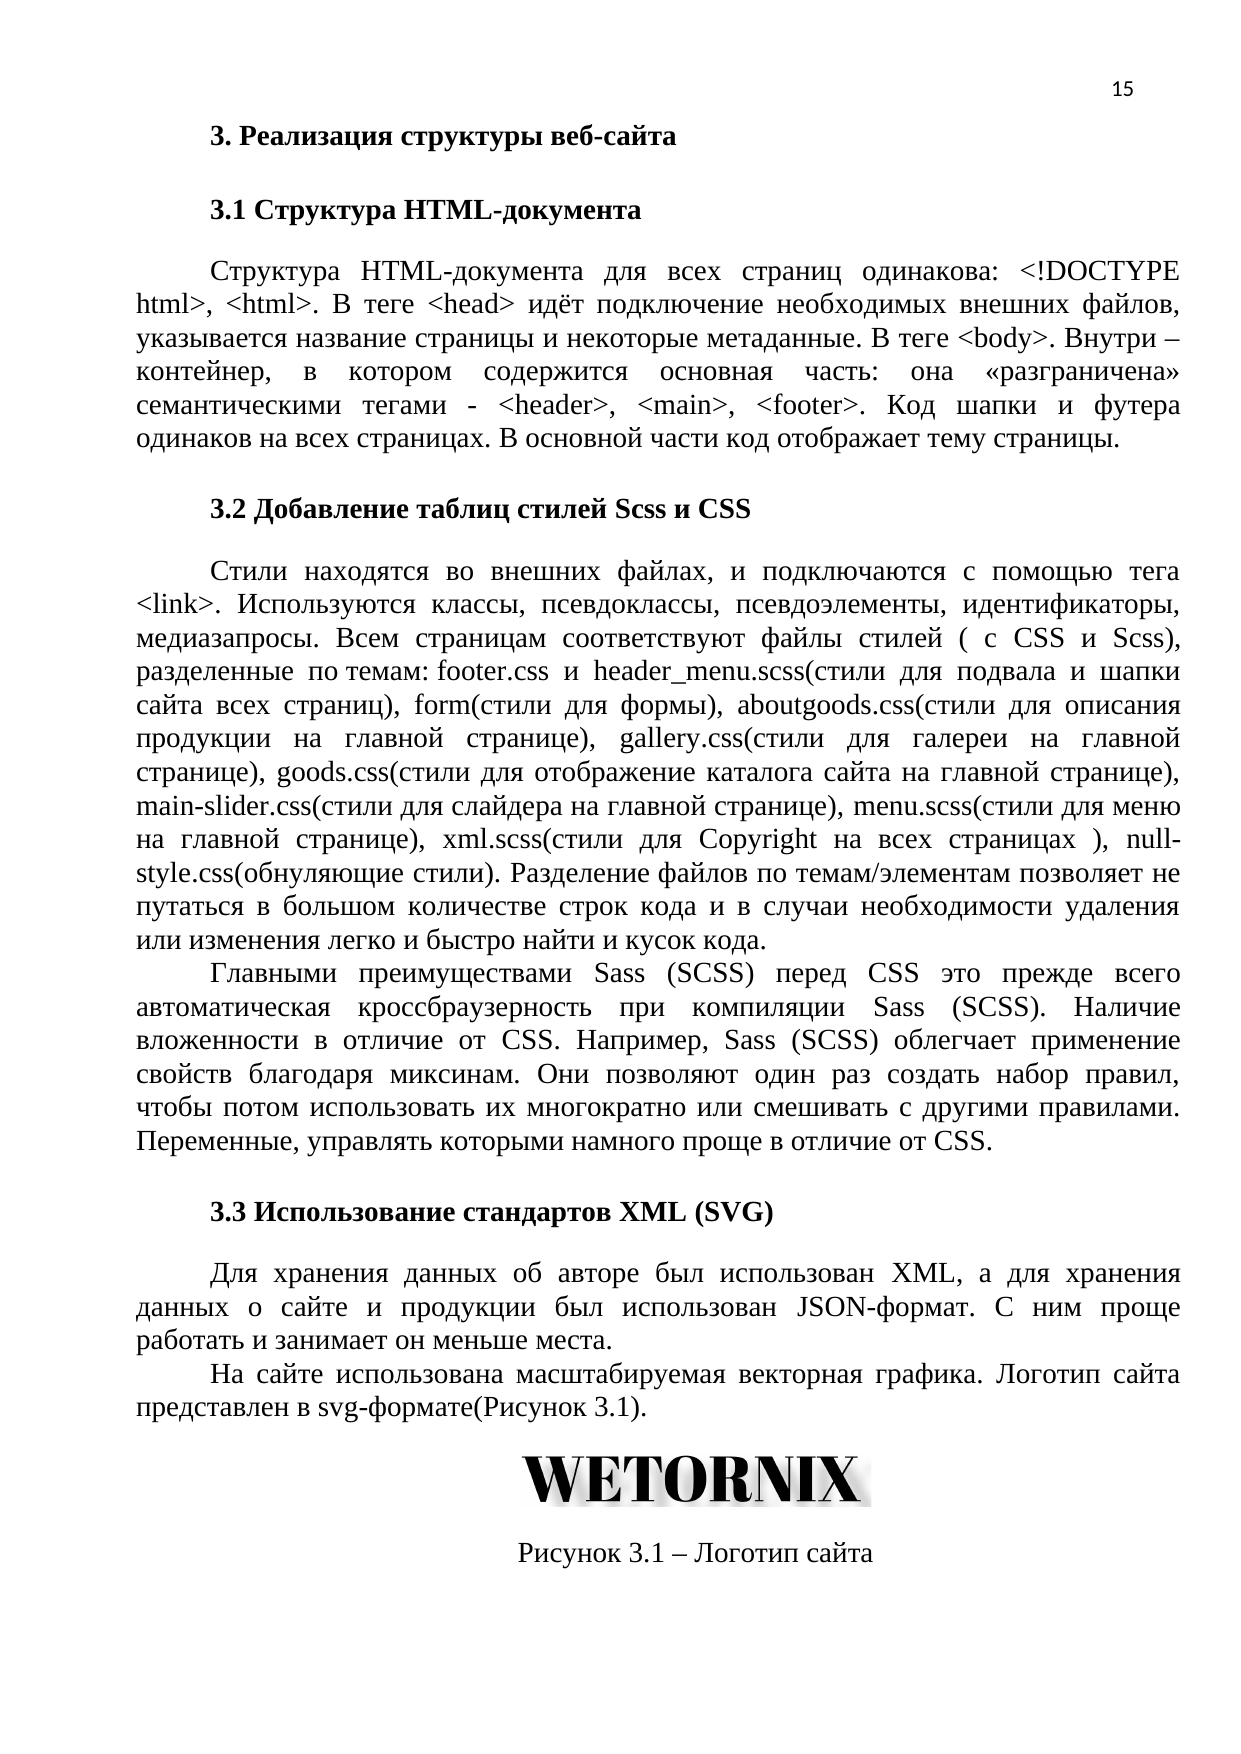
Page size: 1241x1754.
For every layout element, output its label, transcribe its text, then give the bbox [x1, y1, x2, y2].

text На сайте использована масштабируемая векторная графика. Логотип сайта представлен в svg-формате(Рисунок 3.1). [136, 1356, 1181, 1423]
subtitle 3.1 Структура HTML-документа [136, 192, 1181, 225]
subtitle 3.2 Добавление таблиц стилей Scss и CSS [136, 492, 1181, 525]
text Структура HTML-документа для всех страниц одинакова: <!DOCTYPE html>, <html>. В теге <head> идёт подключение необходимых внешних файлов, указывается название страницы и некоторые метаданные. В теге <body>. Внутри – контейнер, в котором содержится основная часть: она «разграничена» семантическими тегами - <header>, <main>, <footer>. Код шапки и футера одинаков на всех страницах. В основной части код отображает тему страницы. [136, 253, 1181, 454]
text Стили находятся во внешних файлах, и подключаются с помощью тега <link>. Используются классы, псевдоклассы, псевдоэлементы, идентификаторы, медиазапросы. Всем страницам соответствуют файлы стилей ( с CSS и Sсss), разделенные по темам: footer.css и header_menu.scss(стили для подвала и шапки сайта всех страниц), form(cтили для формы), aboutgoods.css(стили для описания продукции на главной странице), gallery.css(стили для галереи на главной странице), goods.css(стили для отображение каталога сайта на главной странице), main-slider.css(cтили для слайдера на главной странице), menu.scss(стили для меню на главной странице), xml.scss(стили для Copyright на всех страницах ), null-style.css(обнуляющие стили). Разделение файлов по темам/элементам позволяет не путаться в большом количестве строк кода и в случаи необходимости удаления или изменения легко и быстро найти и кусок кода. [136, 553, 1181, 955]
subtitle 3. Реализация структуры веб-сайта [136, 118, 1181, 152]
subtitle 3.3 Использование стандартов XML (SVG) [136, 1194, 1181, 1228]
text Главными преимуществами Sass (SCSS) перед CSS это прежде всего автоматическая кроссбраузерность при компиляции Sass (SCSS). Наличие вложенности в отличие от CSS. Например, Sass (SCSS) облегчает применение свойств благодаря миксинам. Они позволяют один раз создать набор правил, чтобы потом использовать их многократно или смешивать с другими правилами. Переменные, управлять которыми намного проще в отличие от CSS. [136, 955, 1181, 1157]
text Рисунок 3.1 – Логотип сайта [136, 1536, 1181, 1569]
picture [519, 1452, 872, 1507]
text Для хранения данных об авторе был использован XML, а для хранения данных о сайте и продукции был использован JSON-формат. С ним проще работать и занимает он меньше места. [136, 1255, 1181, 1356]
